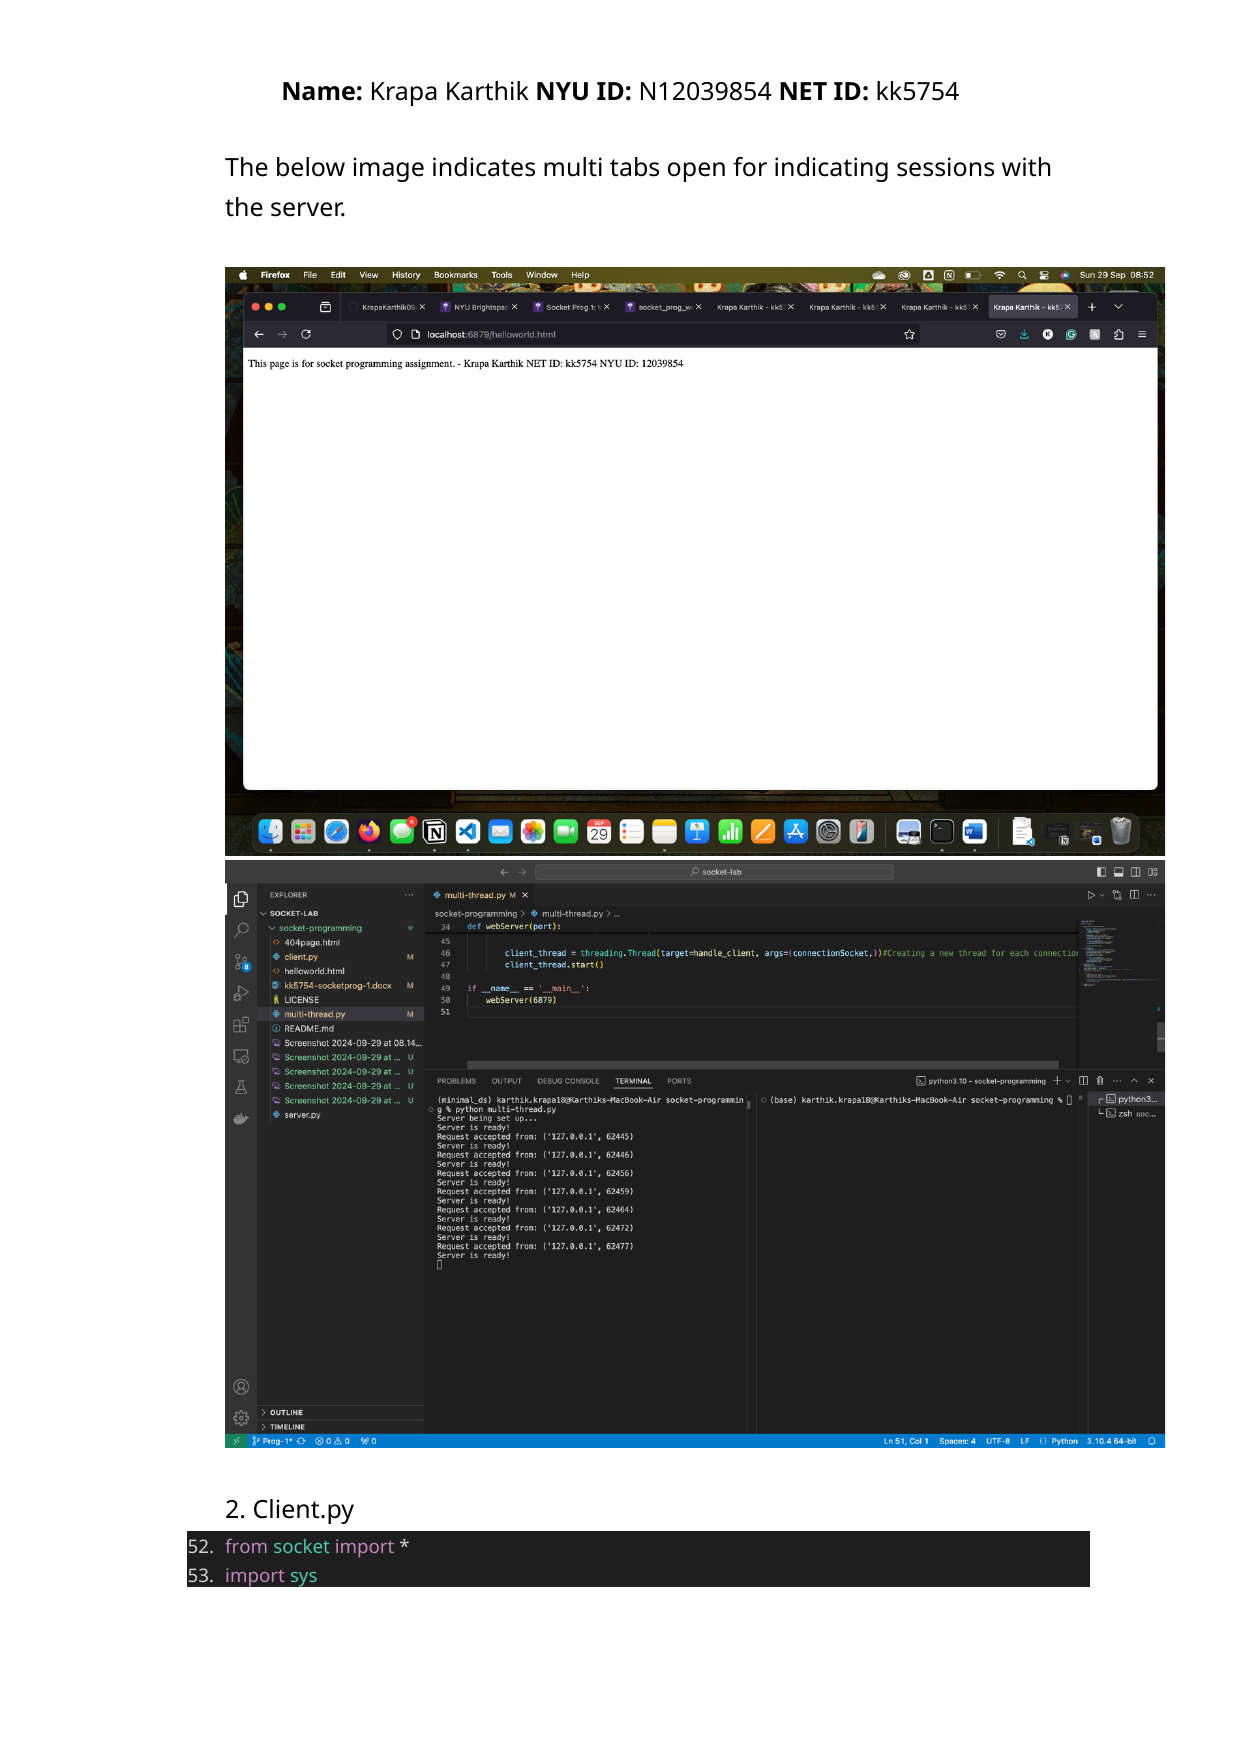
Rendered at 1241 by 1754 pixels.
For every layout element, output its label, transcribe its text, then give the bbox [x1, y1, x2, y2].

list from socket import * [187, 1531, 1090, 1559]
picture [225, 860, 1166, 1448]
picture [225, 267, 1166, 856]
list 2. Client.py [225, 1492, 1090, 1526]
list import sys [187, 1559, 1090, 1587]
list The below image indicates multi tabs open for indicating sessions with the server. [225, 150, 1090, 223]
